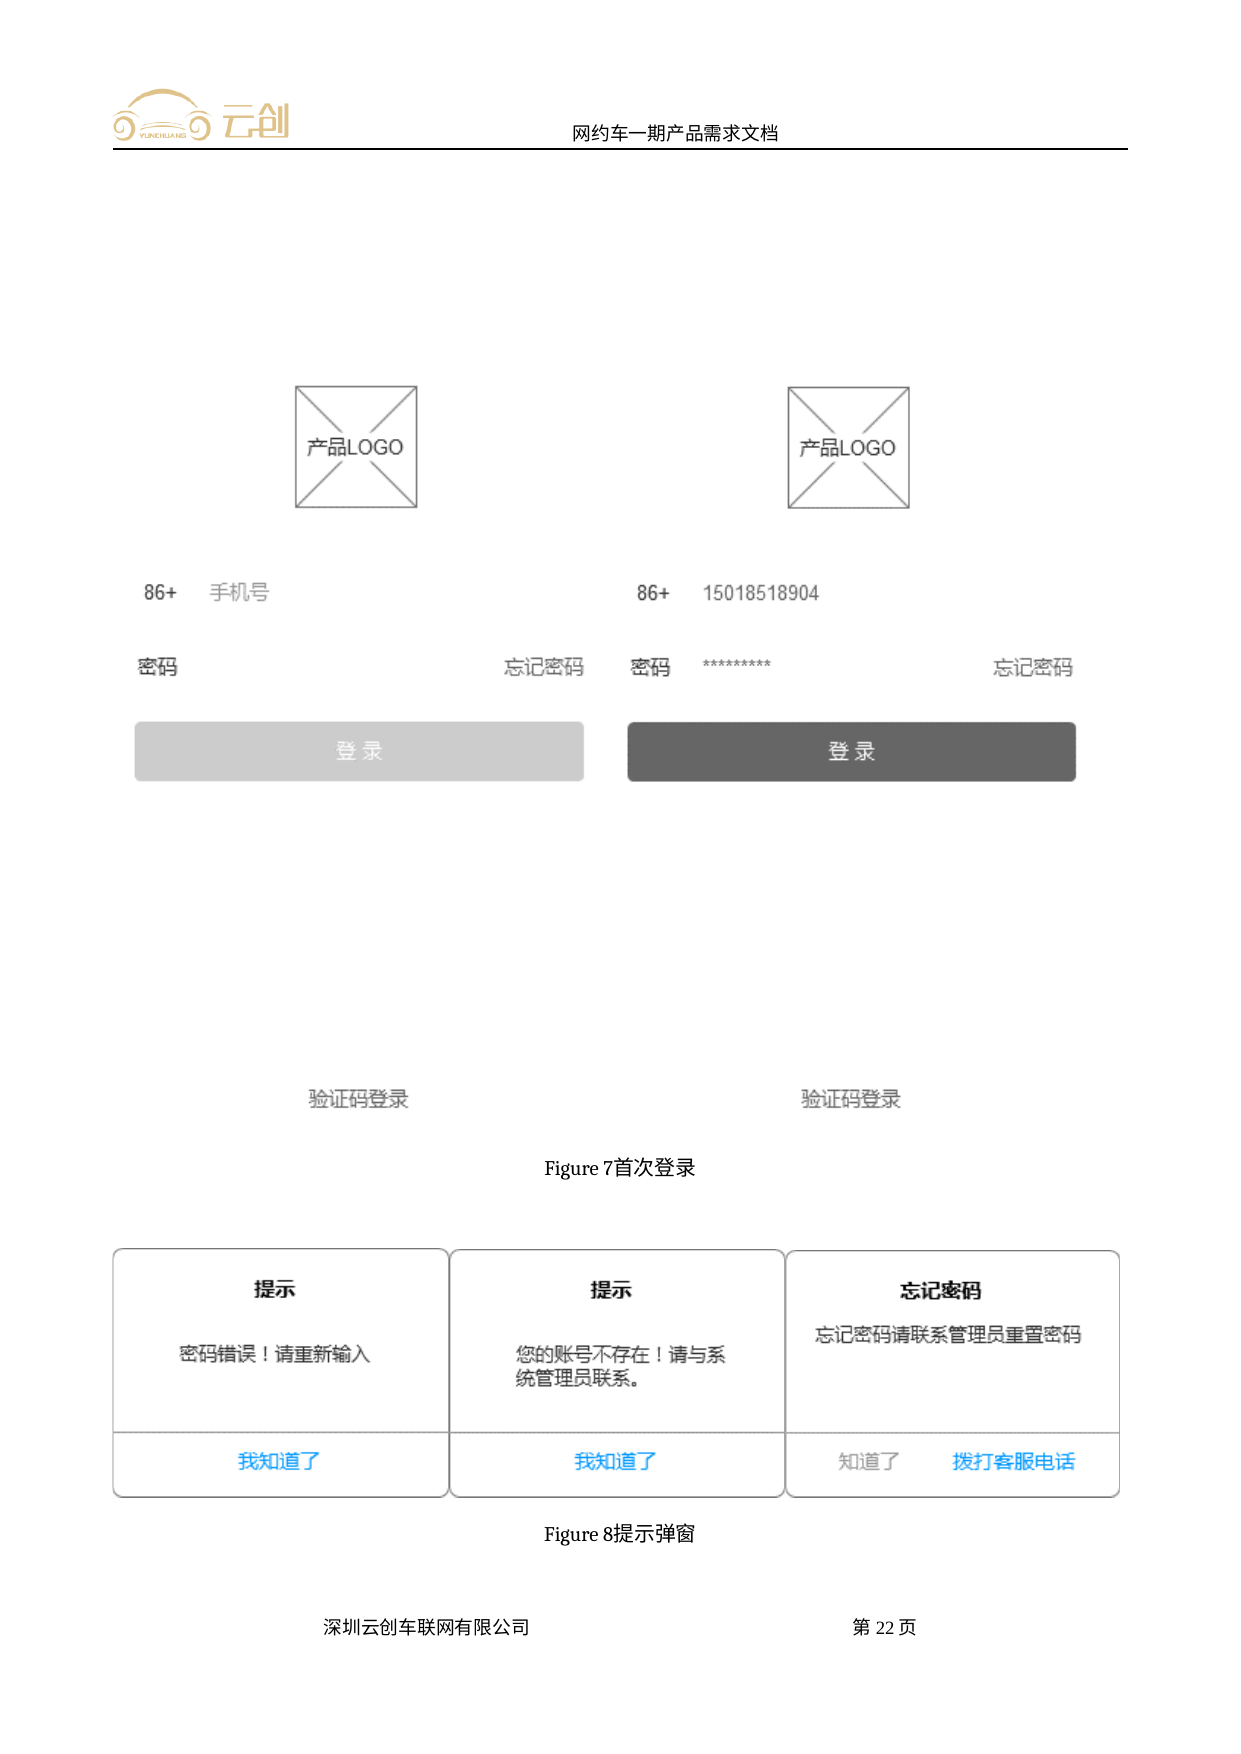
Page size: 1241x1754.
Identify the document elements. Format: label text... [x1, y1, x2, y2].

picture [605, 266, 1093, 1131]
picture [112, 88, 289, 141]
picture [112, 264, 601, 1131]
picture [112, 1248, 1120, 1498]
